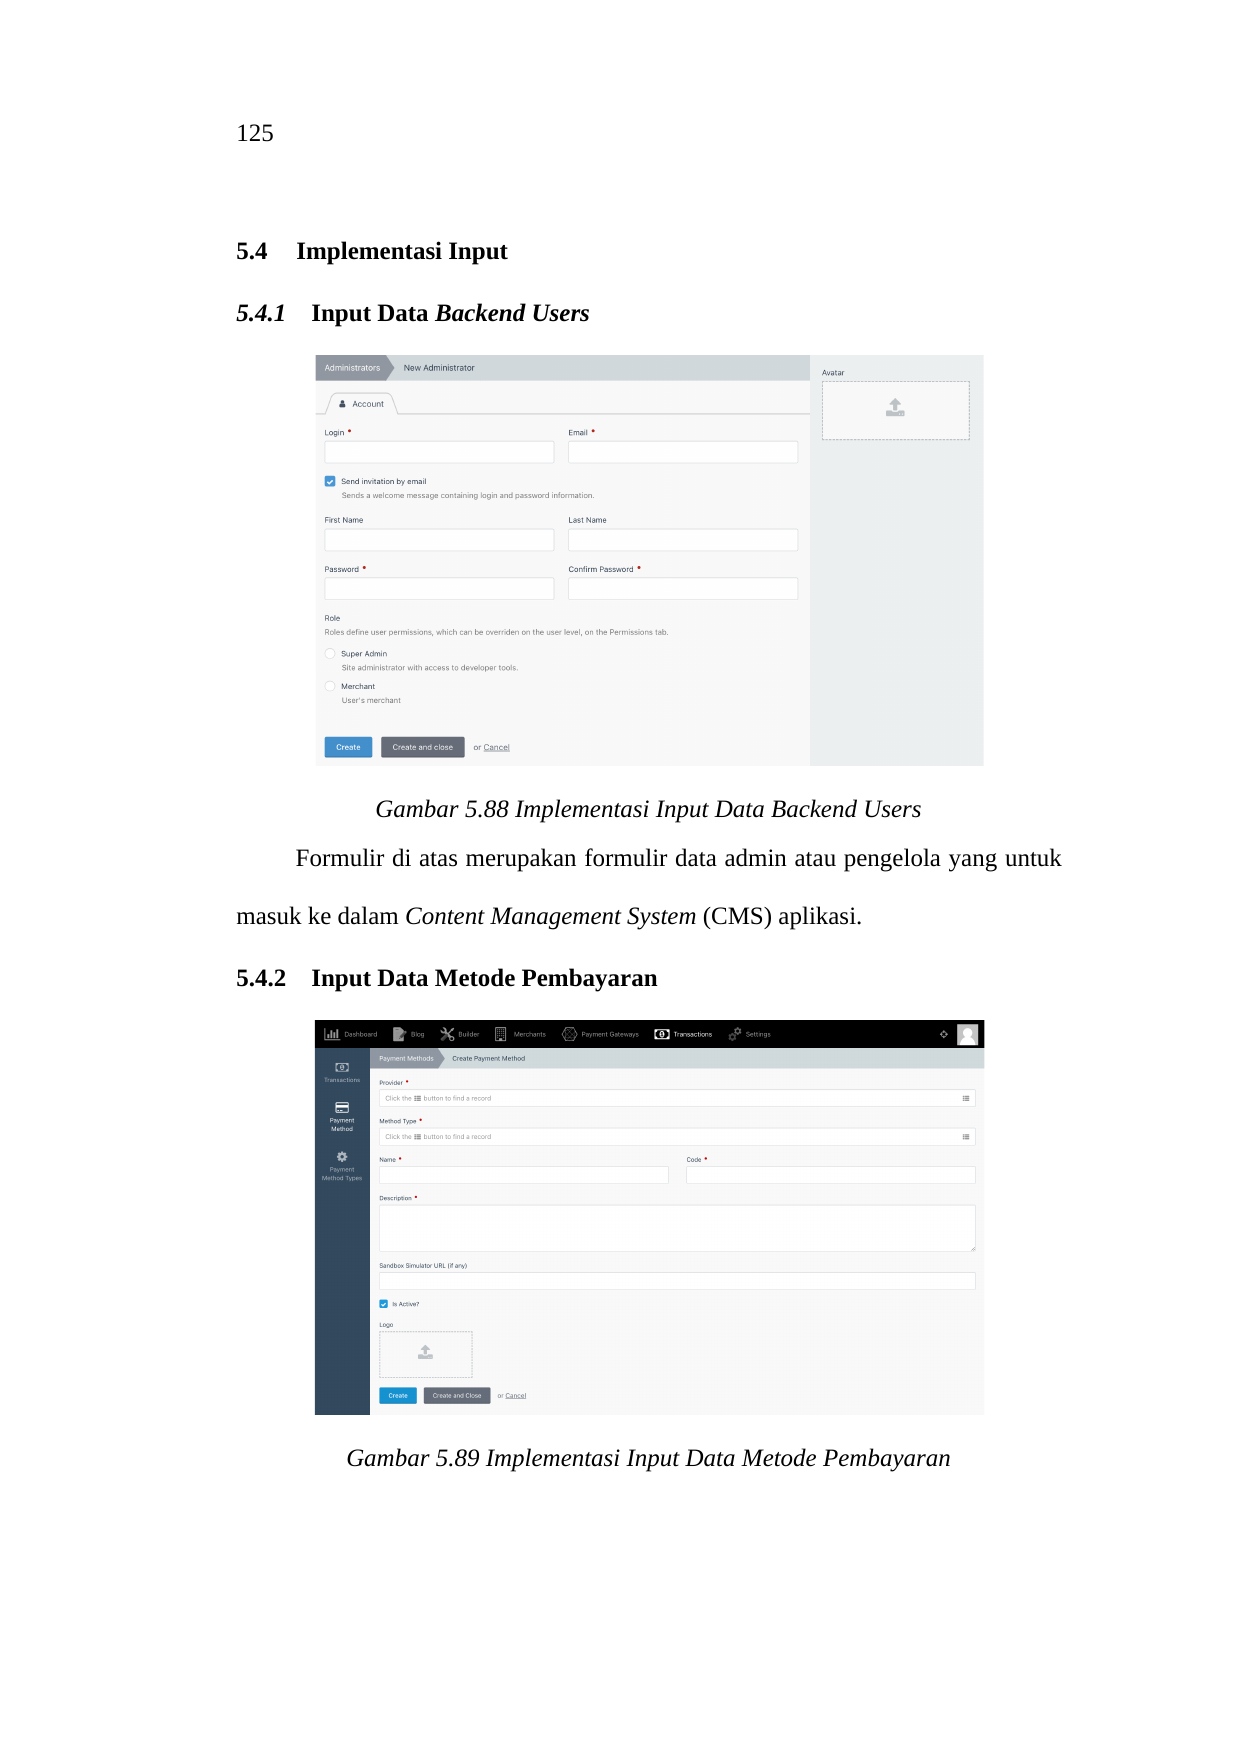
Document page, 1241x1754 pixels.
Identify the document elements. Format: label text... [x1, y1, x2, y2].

subtitle Input Data Backend Users [236, 298, 1063, 327]
picture [315, 355, 984, 766]
subtitle Implementasi Input [236, 236, 1063, 265]
text Formulir di atas merupakan formulir data admin atau pengelola yang untuk masuk ke dalam Content Management System (CMS) aplikasi. [236, 843, 1063, 930]
picture [314, 1020, 985, 1415]
subtitle Input Data Metode Pembayaran [236, 963, 1063, 991]
